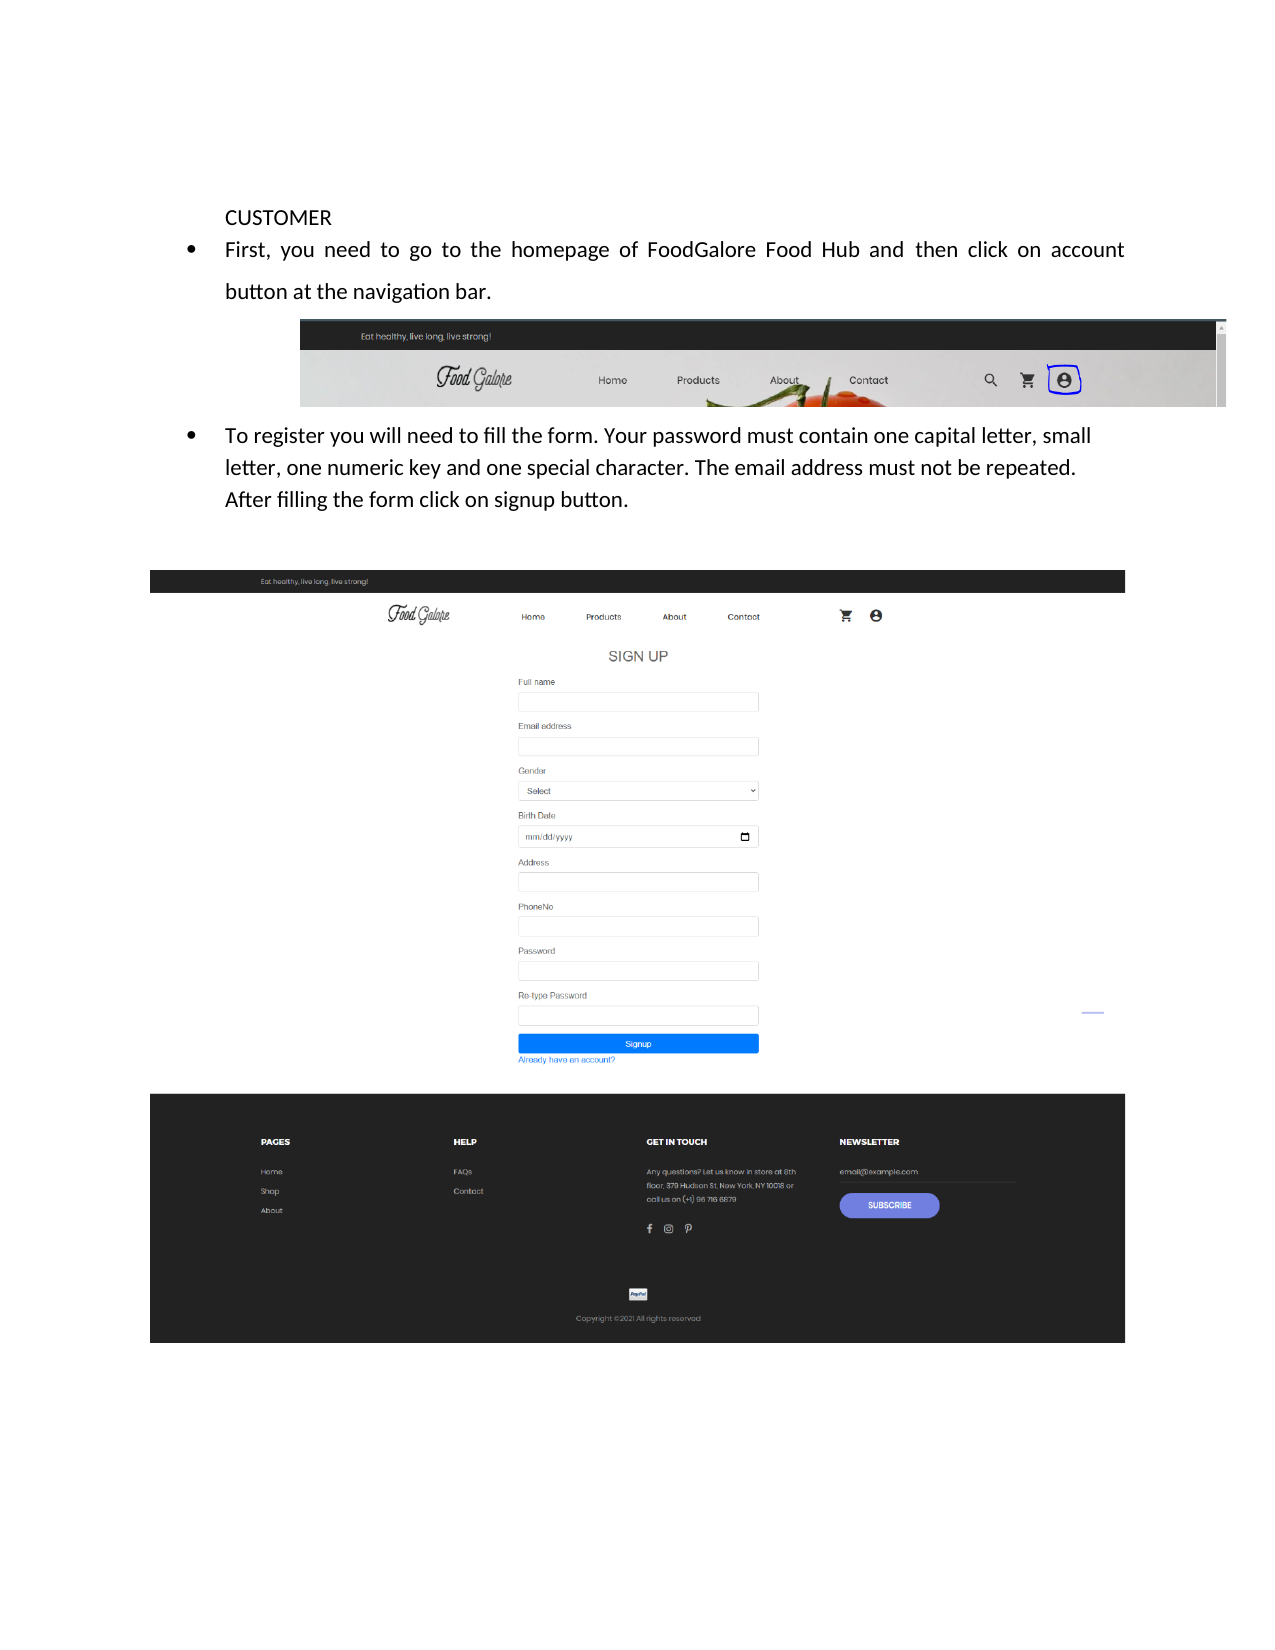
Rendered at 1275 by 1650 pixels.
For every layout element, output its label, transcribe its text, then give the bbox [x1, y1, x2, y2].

picture [150, 570, 1125, 1343]
list CUSTOMER [225, 203, 1125, 231]
picture [300, 319, 1227, 407]
list First, you need to go to the homepage of FoodGalore Food Hub and then click on account button at the navigation bar. [187, 235, 1125, 305]
list To register you will need to fill the form. Your password must contain one capital letter, small letter, one numeric key and one special character. The email address must not be repeated. After filling the form click on signup button. [187, 421, 1125, 513]
